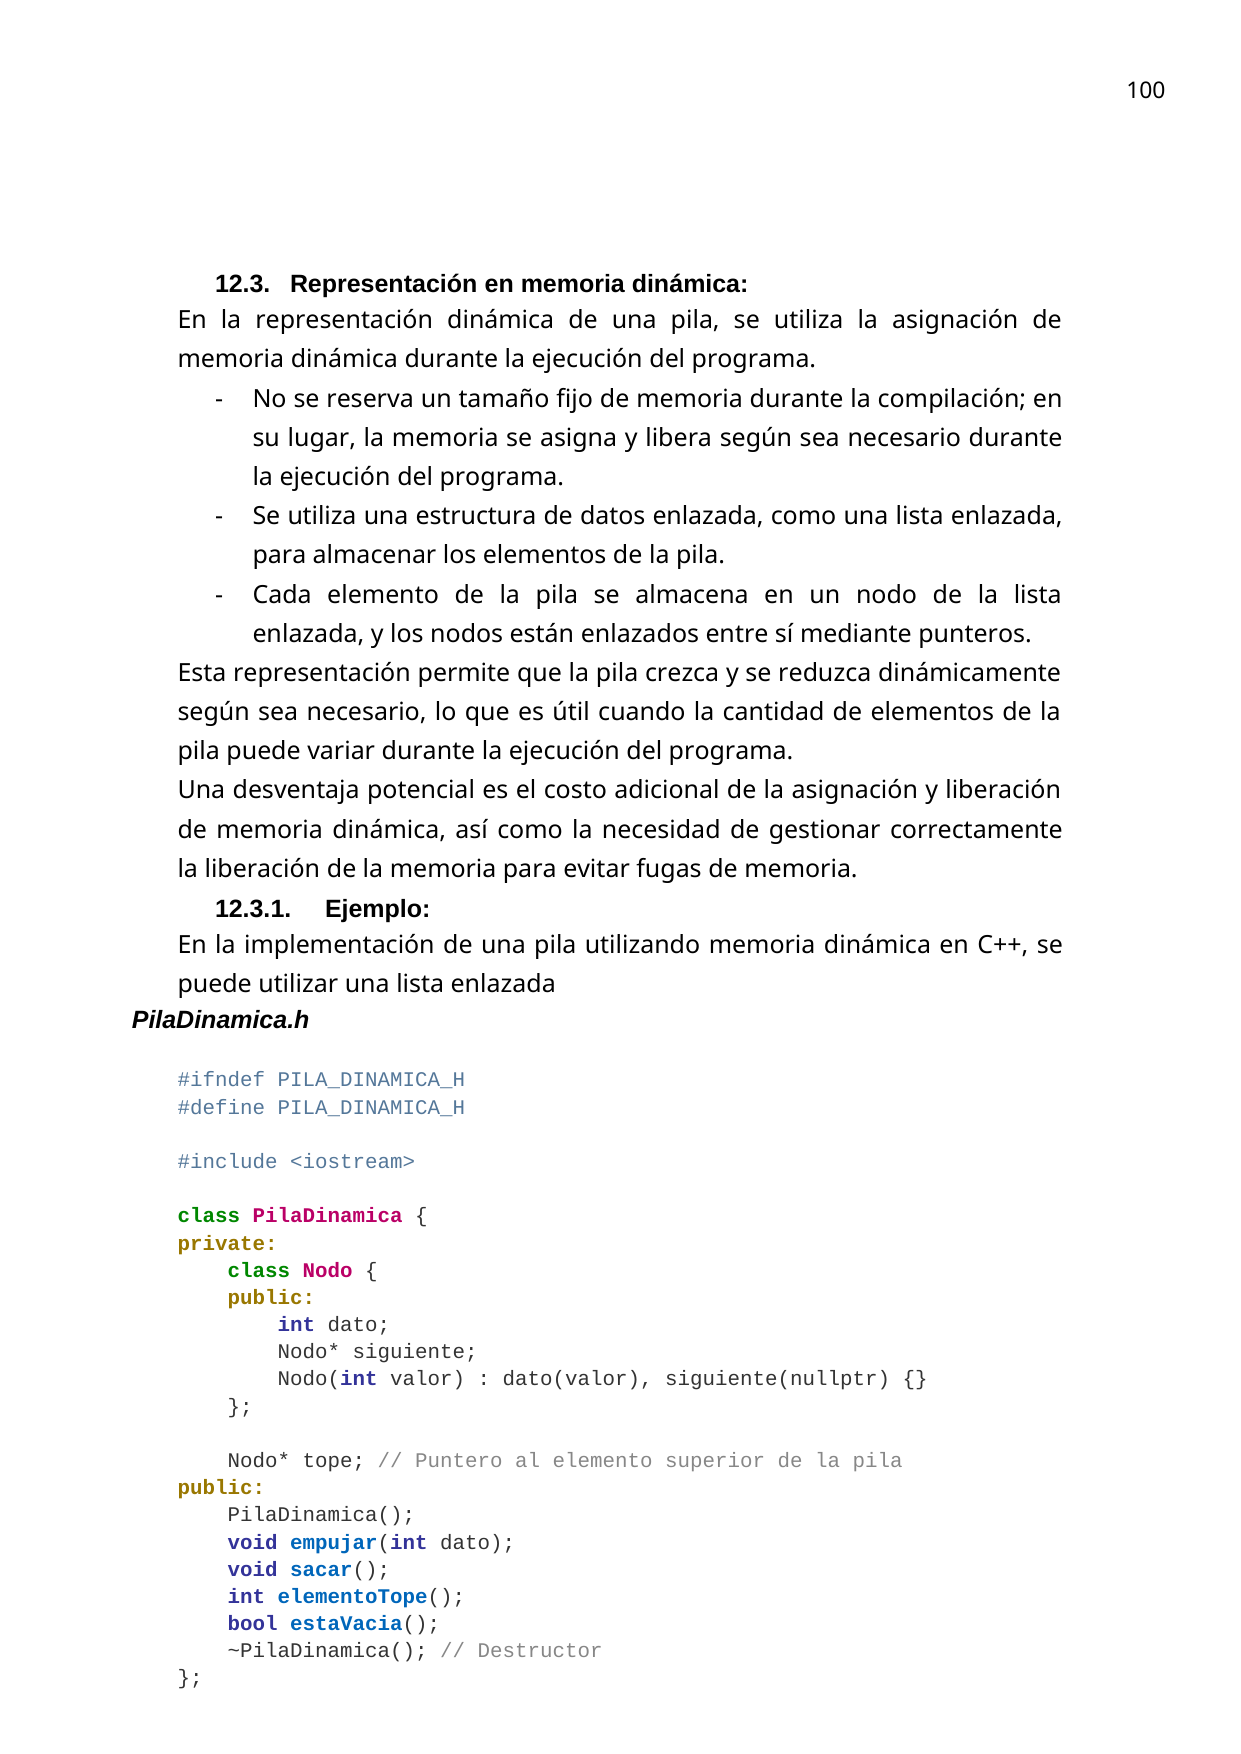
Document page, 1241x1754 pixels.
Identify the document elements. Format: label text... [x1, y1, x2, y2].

text En la representación dinámica de una pila, se utiliza la asignación de memoria dinámica durante la ejecución del programa. [177, 302, 1063, 375]
text public: [227, 1287, 1165, 1311]
text public: [177, 1477, 1165, 1501]
text }; [177, 1667, 1165, 1691]
list No se reserva un tamaño fijo de memoria durante la compilación; en su lugar, la memoria se asigna y libera según sea necesario durante la ejecución del programa. [215, 380, 1063, 493]
text private: [177, 1233, 1165, 1256]
text Nodo(int valor) : dato(valor), siguiente(nullptr) {} [277, 1368, 1165, 1392]
text #include <iostream> [177, 1151, 1165, 1175]
subtitle PilaDinamica.h [132, 1005, 1109, 1034]
subtitle Representación en memoria dinámica: [215, 269, 1165, 298]
list Cada elemento de la pila se almacena en un nodo de la lista enlazada, y los nodos están enlazados entre sí mediante punteros. [215, 576, 1063, 649]
text ~PilaDinamica(); // Destructor [227, 1640, 1165, 1663]
text class Nodo { [227, 1260, 1165, 1283]
text }; [227, 1396, 1165, 1419]
text En la implementación de una pila utilizando memoria dinámica en C++, se puede utilizar una lista enlazada [177, 927, 1063, 1000]
list Se utiliza una estructura de datos enlazada, como una lista enlazada, para almacenar los elementos de la pila. [215, 498, 1063, 571]
text Una desventaja potencial es el costo adicional de la asignación y liberación de memoria dinámica, así como la necesidad de gestionar correctamente la liberación de la memoria para evitar fugas de memoria. [177, 772, 1063, 884]
text Nodo* tope; // Puntero al elemento superior de la pila [227, 1450, 1165, 1474]
text int dato; [277, 1314, 1165, 1338]
text int elementoTope(); bool estaVacia(); [227, 1586, 467, 1636]
text #ifndef PILA_DINAMICA_H #define PILA_DINAMICA_H [177, 1069, 467, 1120]
text class PilaDinamica { [177, 1205, 1165, 1229]
text Nodo* siguiente; [277, 1341, 1165, 1365]
text Esta representación permite que la pila crezca y se reduzca dinámicamente según sea necesario, lo que es útil cuando la cantidad de elementos de la pila puede variar durante la ejecución del programa. [177, 654, 1063, 767]
text void empujar(int dato); [227, 1532, 1165, 1555]
subtitle Ejemplo: [215, 894, 1165, 923]
text PilaDinamica(); [227, 1504, 1165, 1528]
text void sacar(); [227, 1559, 1165, 1582]
